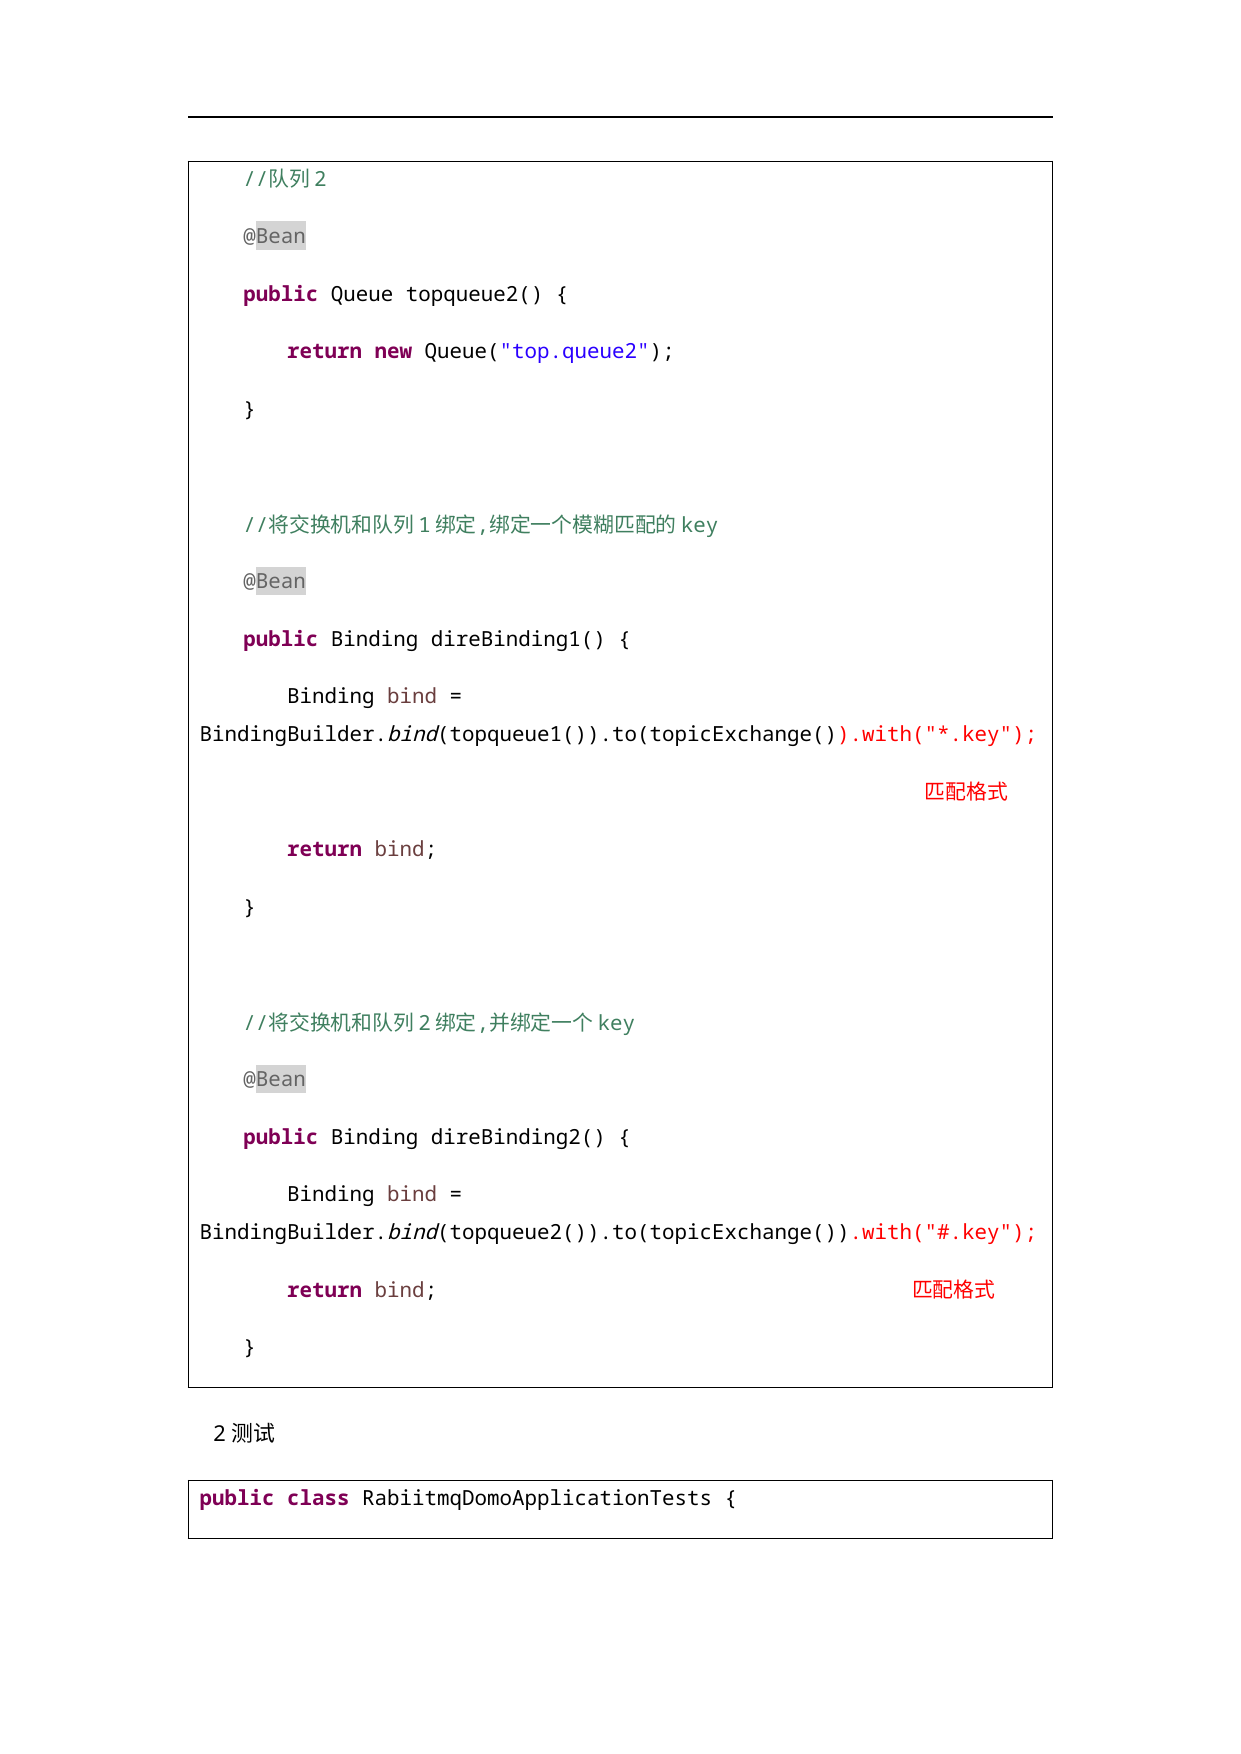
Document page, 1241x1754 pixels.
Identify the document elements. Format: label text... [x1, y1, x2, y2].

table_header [189, 162, 1052, 1387]
subtitle 测试 [187, 1415, 1053, 1448]
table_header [189, 1481, 1052, 1538]
